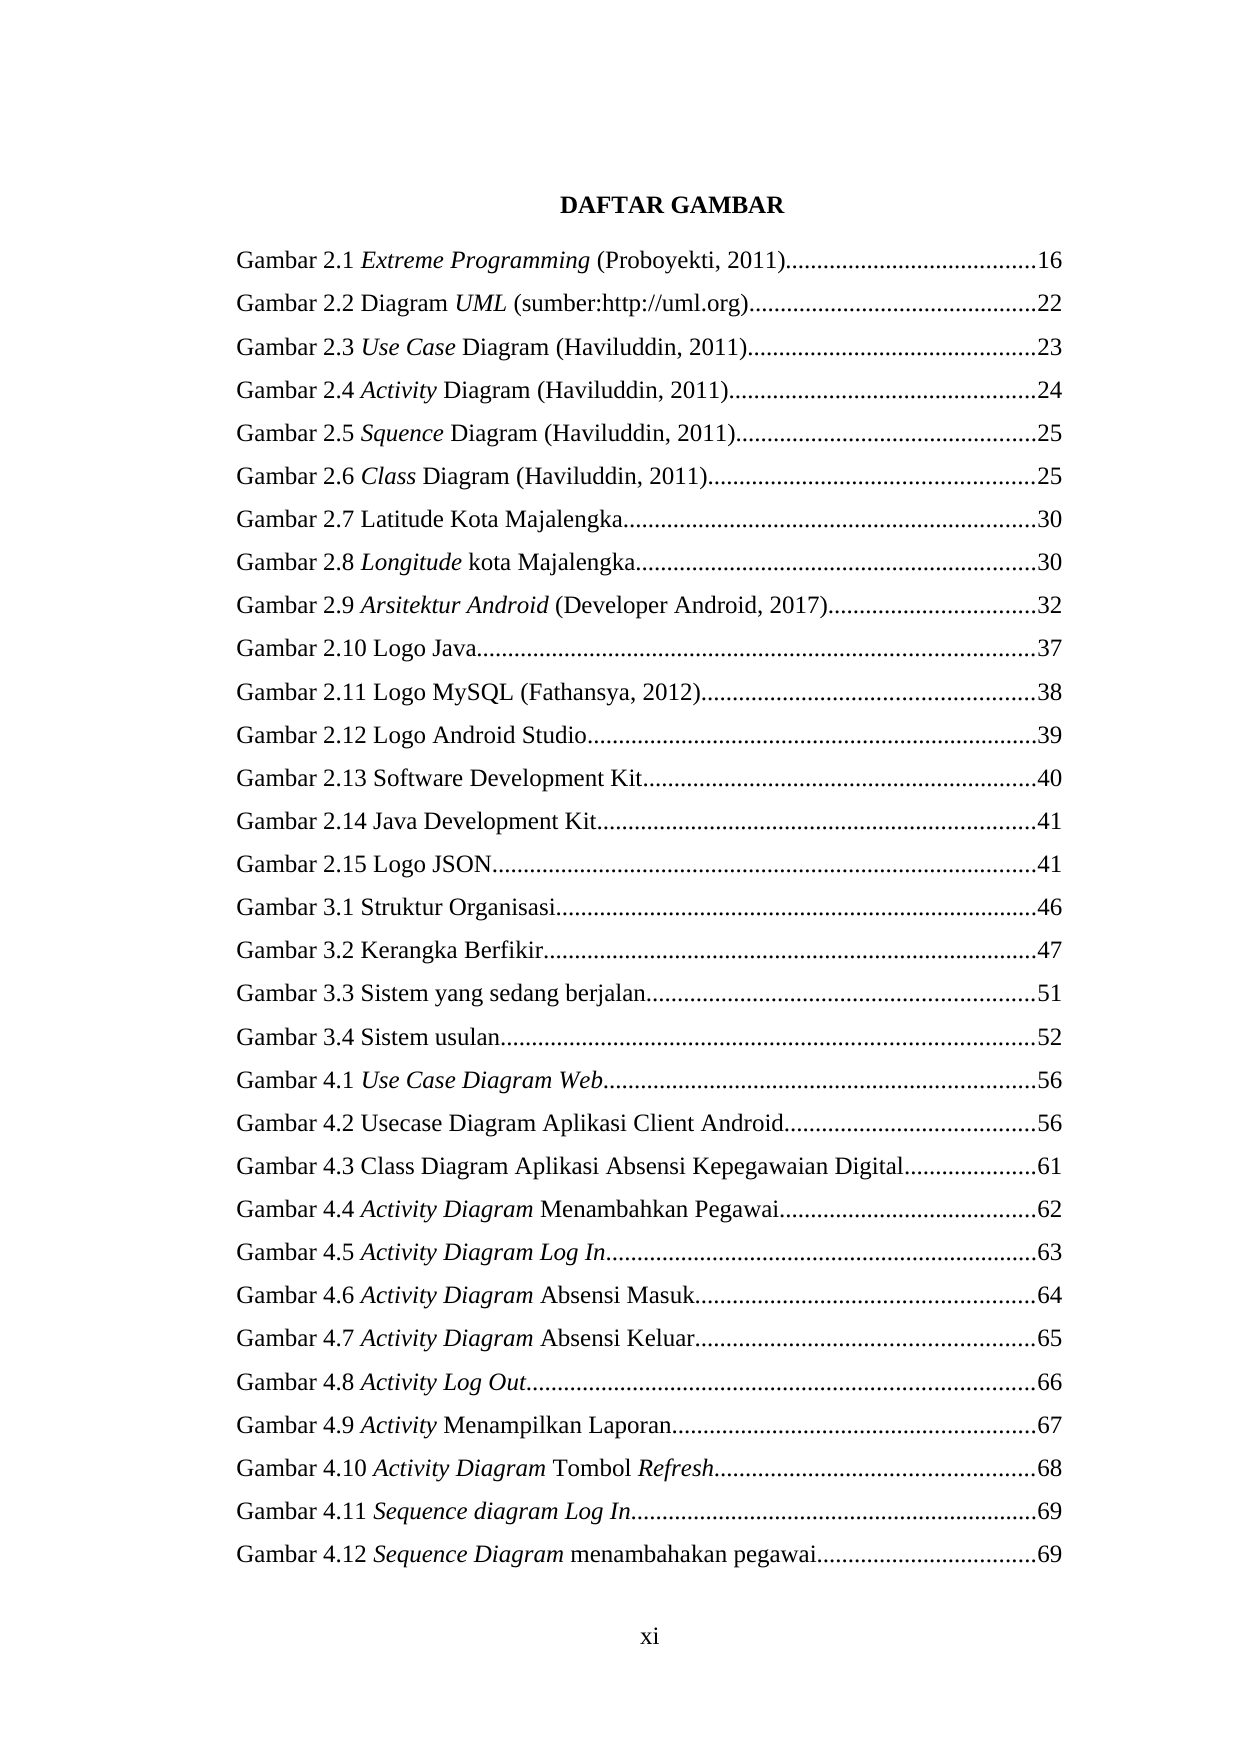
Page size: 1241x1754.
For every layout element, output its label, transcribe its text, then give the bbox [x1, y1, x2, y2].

text Gambar 2.11 Logo MySQL (Fathansya, 2012) 38 [236, 677, 1063, 705]
text Gambar 4.5 Activity Diagram Log In 63 [236, 1237, 1063, 1266]
text Gambar 2.1 Extreme Programming (Proboyekti, 2011) 16 [236, 245, 1063, 274]
text Gambar 4.8 Activity Log Out 66 [236, 1367, 1063, 1395]
text Gambar 2.4 Activity Diagram (Haviluddin, 2011) 24 [236, 375, 1063, 403]
text Gambar 3.1 Struktur Organisasi 46 [236, 892, 1063, 921]
text Gambar 4.7 Activity Diagram Absensi Keluar 65 [236, 1323, 1063, 1352]
text Gambar 4.11 Sequence diagram Log In 69 [236, 1496, 1063, 1525]
text Gambar 2.15 Logo JSON 41 [236, 849, 1063, 878]
text Gambar 4.9 Activity Menampilkan Laporan 67 [236, 1410, 1063, 1438]
text Gambar 4.6 Activity Diagram Absensi Masuk 64 [236, 1280, 1063, 1309]
text Gambar 2.10 Logo Java 37 [236, 633, 1063, 662]
text Gambar 2.9 Arsitektur Android (Developer Android, 2017) 32 [236, 590, 1063, 619]
text Gambar 4.4 Activity Diagram Menambahkan Pegawai 62 [236, 1194, 1063, 1223]
text Gambar 2.2 Diagram UML (sumber:http://uml.org) 22 [236, 288, 1063, 317]
text Gambar 4.3 Class Diagram Aplikasi Absensi Kepegawaian Digital 61 [236, 1151, 1063, 1180]
text Gambar 2.5 Squence Diagram (Haviluddin, 2011) 25 [236, 418, 1063, 447]
text Gambar 4.12 Sequence Diagram menambahakan pegawai 69 [236, 1539, 1063, 1568]
text Gambar 4.2 Usecase Diagram Aplikasi Client Android 56 [236, 1108, 1063, 1137]
text Gambar 4.1 Use Case Diagram Web 56 [236, 1065, 1063, 1093]
text Gambar 3.4 Sistem usulan 52 [236, 1022, 1063, 1050]
text Gambar 2.8 Longitude kota Majalengka 30 [236, 547, 1063, 576]
text Gambar 2.13 Software Development Kit 40 [236, 763, 1063, 792]
text Gambar 2.6 Class Diagram (Haviluddin, 2011) 25 [236, 461, 1063, 490]
text Gambar 3.2 Kerangka Berfikir 47 [236, 935, 1063, 964]
text Gambar 2.14 Java Development Kit 41 [236, 806, 1063, 835]
subtitle DAFTAR GAMBAR [281, 190, 1063, 218]
text Gambar 4.10 Activity Diagram Tombol Refresh 68 [236, 1453, 1063, 1482]
text Gambar 2.3 Use Case Diagram (Haviluddin, 2011) 23 [236, 332, 1063, 360]
text Gambar 2.7 Latitude Kota Majalengka 30 [236, 504, 1063, 533]
text Gambar 2.12 Logo Android Studio 39 [236, 720, 1063, 748]
text Gambar 3.3 Sistem yang sedang berjalan 51 [236, 978, 1063, 1007]
